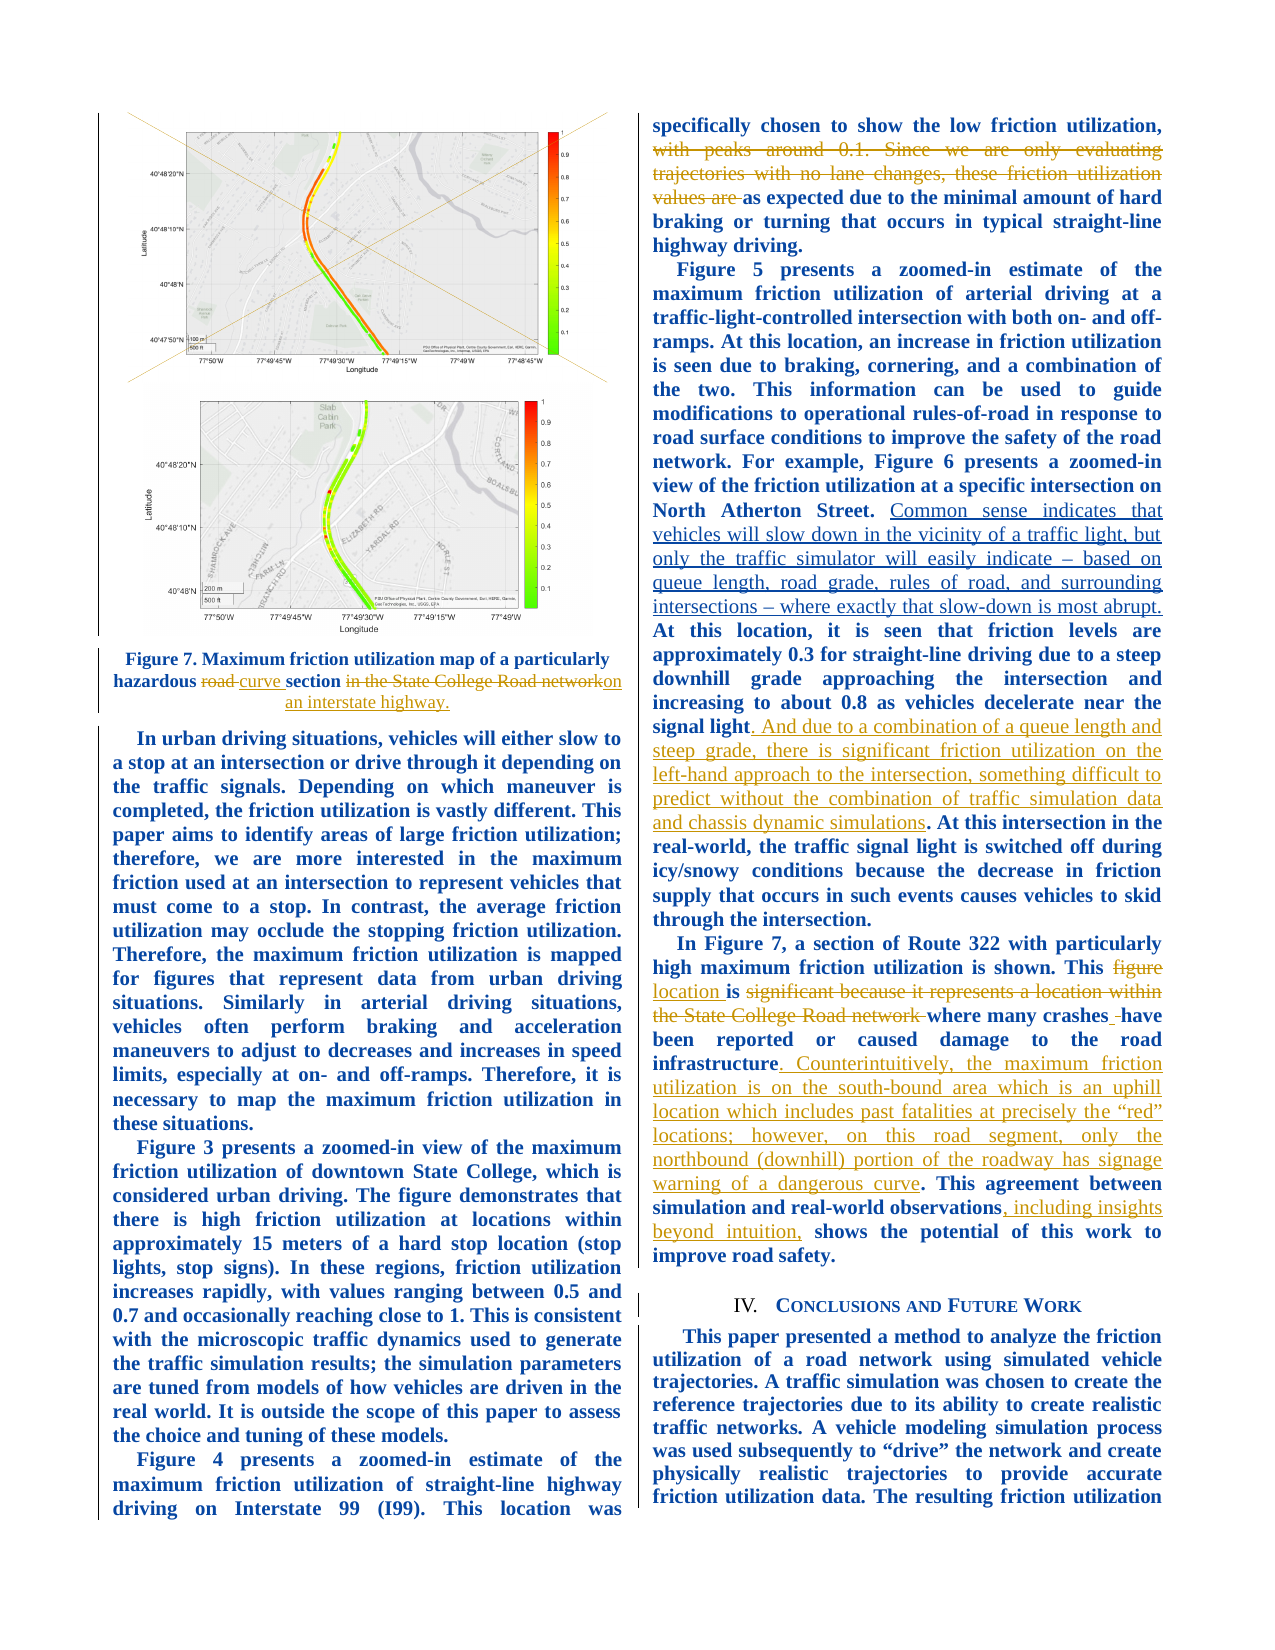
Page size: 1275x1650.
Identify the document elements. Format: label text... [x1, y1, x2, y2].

text In Figure 7, a section of Route 322 with particularly high maximum friction utilization is shown. This is where many crasheshave been reported or caused damage to the road infrastructure. This agreement between simulation and real-world observations shows the potential of this work to improve road safety. [652, 1169, 1162, 1267]
text Figure 3 presents a zoomed-in view of the maximum friction utilization of downtown State College, which is considered urban driving. The figure demonstrates that there is high friction utilization at locations within approximately 15 meters of a hard stop location (stop lights, stop signs). In these regions, friction utilization increases rapidly, with values ranging between 0.5 and 0.7 and occasionally reaching close to 1. This is consistent with the microscopic traffic dynamics used to generate the traffic simulation results; the simulation parameters are tuned from models of how vehicles are driven in the real world. It is outside the scope of this paper to assess the choice and tuning of these models. [112, 1134, 622, 1447]
text In Figure 7, a section of Route 322 with particularly high maximum friction utilization is shown. This is where many crasheshave been reported or caused damage to the road infrastructure. This agreement between simulation and real-world observations shows the potential of this work to improve road safety. [652, 931, 1162, 1096]
subtitle Conclusions and Future Work [652, 1292, 1162, 1317]
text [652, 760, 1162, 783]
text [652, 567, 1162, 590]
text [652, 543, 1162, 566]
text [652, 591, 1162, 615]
text Figure . Maximum friction utilization map of a particularly hazardous section [112, 648, 622, 713]
text Figure 5 presents a zoomed-in estimate of the maximum friction utilization of arterial driving at a traffic-light-controlled intersection with both on- and off-ramps. At this location, an increase in friction utilization is seen due to braking, cornering, and a combination of the two. This information can be used to guide modifications to operational rules-of-road in response to road surface conditions to improve the safety of the road network. For example, Figure 6 presents a zoomed-in view of the friction utilization at a specific intersection on North Atherton Street. At this location, it is seen that friction levels are approximately 0.3 for straight-line driving due to a steep downhill grade approaching the intersection and increasing to about 0.8 as vehicles decelerate near the signal light. At this intersection in the real-world, the traffic signal light is switched off during icy/snowy conditions because the decrease in friction supply that occurs in such events causes vehicles to skid through the intersection. [652, 808, 1162, 931]
text Figure 4 presents a zoomed-in estimate of the maximum friction utilization of straight-line highway driving on Interstate 99 (I99). This location was specifically chosen to show the low friction utilization, as expected due to the minimal amount of hard braking or turning that occurs in typical straight-line highway driving. [652, 175, 1162, 257]
text Figure 5 presents a zoomed-in estimate of the maximum friction utilization of arterial driving at a traffic-light-controlled intersection with both on- and off-ramps. At this location, an increase in friction utilization is seen due to braking, cornering, and a combination of the two. This information can be used to guide modifications to operational rules-of-road in response to road surface conditions to improve the safety of the road network. For example, Figure 6 presents a zoomed-in view of the friction utilization at a specific intersection on North Atherton Street. At this location, it is seen that friction levels are approximately 0.3 for straight-line driving due to a steep downhill grade approaching the intersection and increasing to about 0.8 as vehicles decelerate near the signal light. At this intersection in the real-world, the traffic signal light is switched off during icy/snowy conditions because the decrease in friction supply that occurs in such events causes vehicles to skid through the intersection. [652, 616, 1162, 759]
picture [142, 382, 593, 636]
text In urban driving situations, vehicles will either slow to a stop at an intersection or drive through it depending on the traffic signals. Depending on which maneuver is completed, the friction utilization is vastly different. This paper aims to identify areas of large friction utilization; therefore, we are more interested in the maximum friction used at an intersection to represent vehicles that must come to a stop. In contrast, the average friction utilization may occlude the stopping friction utilization. Therefore, the maximum friction utilization is mapped for figures that represent data from urban driving situations. Similarly in arterial driving situations, vehicles often perform braking and acceleration maneuvers to adjust to decreases and increases in speed limits, especially at on- and off-ramps. Therefore, it is necessary to map the maximum friction utilization in these situations. [112, 726, 622, 1134]
text Figure 5 presents a zoomed-in estimate of the maximum friction utilization of arterial driving at a traffic-light-controlled intersection with both on- and off-ramps. At this location, an increase in friction utilization is seen due to braking, cornering, and a combination of the two. This information can be used to guide modifications to operational rules-of-road in response to road surface conditions to improve the safety of the road network. For example, Figure 6 presents a zoomed-in view of the friction utilization at a specific intersection on North Atherton Street. At this location, it is seen that friction levels are approximately 0.3 for straight-line driving due to a steep downhill grade approaching the intersection and increasing to about 0.8 as vehicles decelerate near the signal light. At this intersection in the real-world, the traffic signal light is switched off during icy/snowy conditions because the decrease in friction supply that occurs in such events causes vehicles to skid through the intersection. [652, 257, 1162, 542]
text Figure 4 presents a zoomed-in estimate of the maximum friction utilization of straight-line highway driving on Interstate 99 (I99). This location was specifically chosen to show the low friction utilization, as expected due to the minimal amount of hard braking or turning that occurs in typical straight-line highway driving. [112, 1447, 622, 1519]
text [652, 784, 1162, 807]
